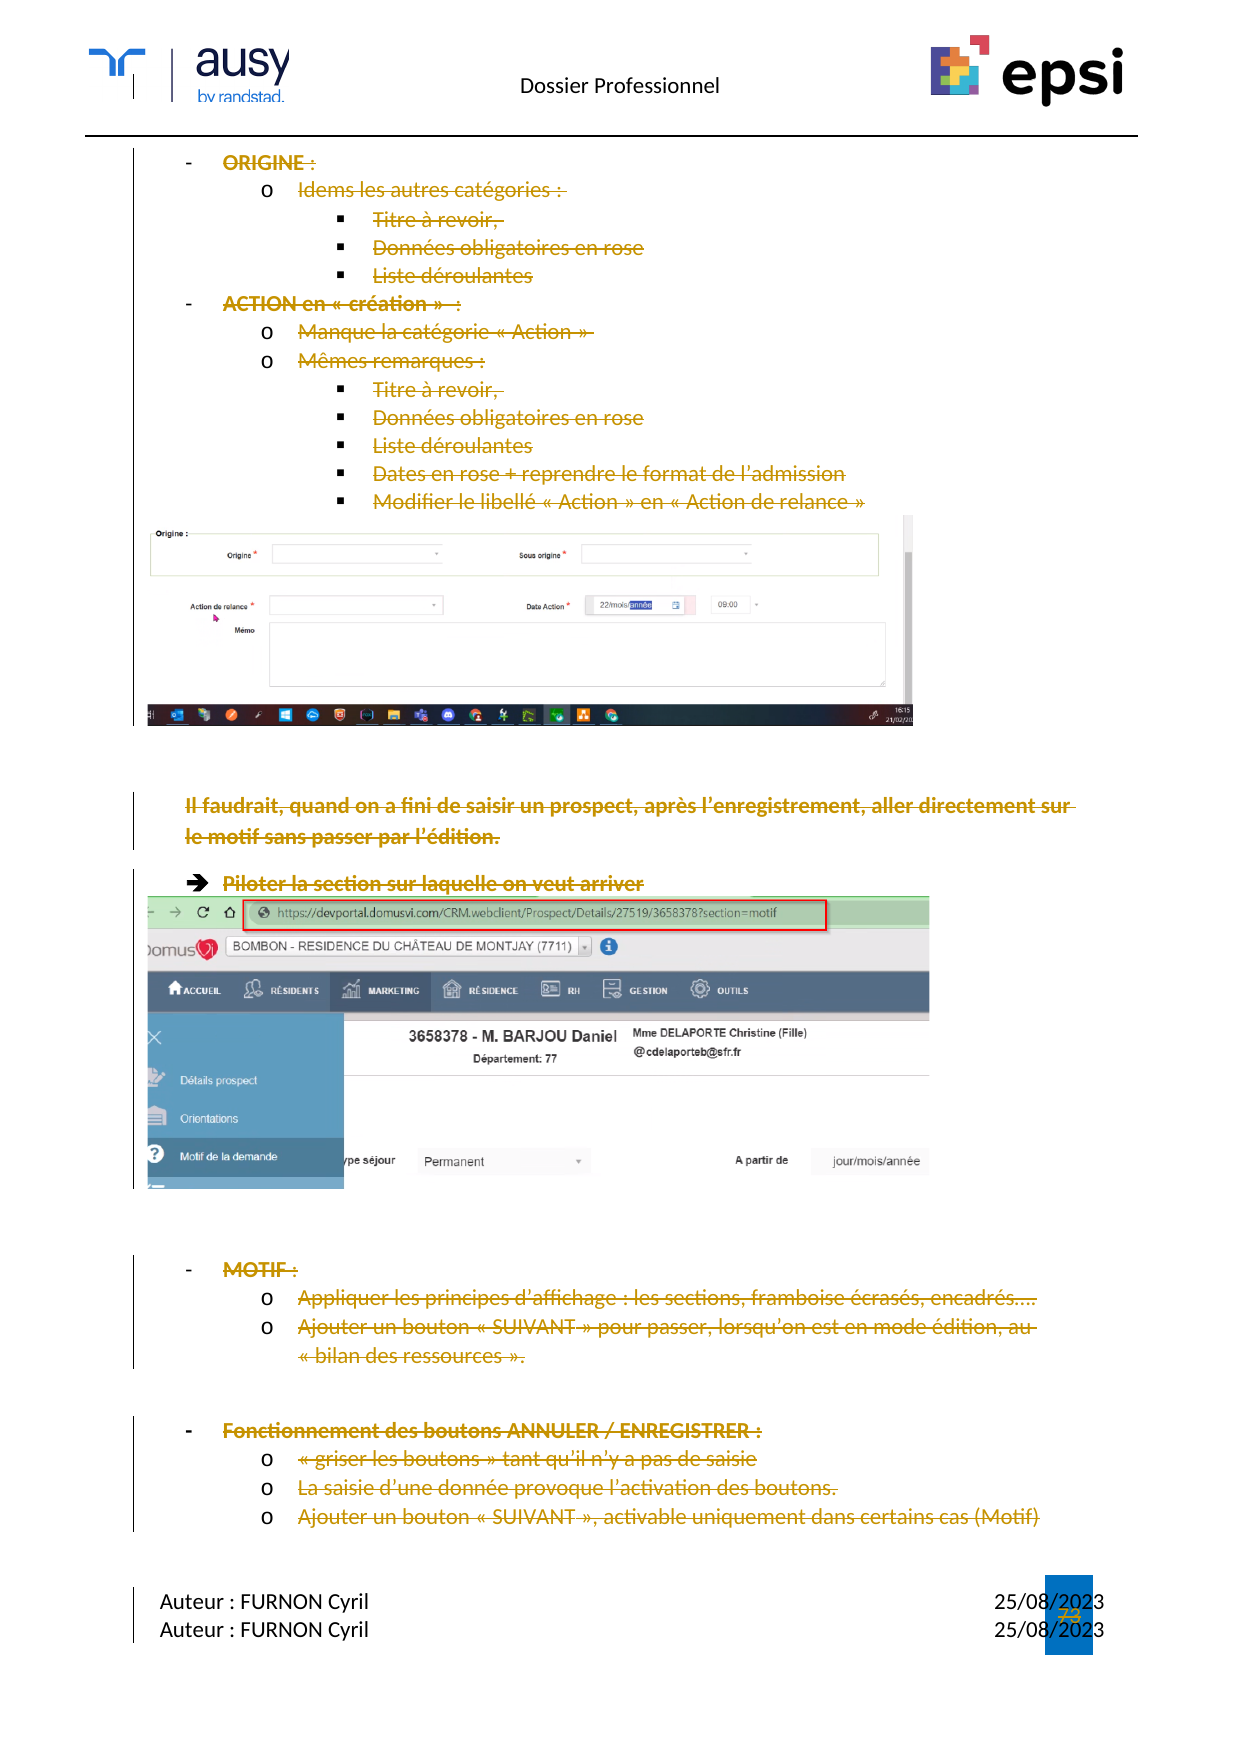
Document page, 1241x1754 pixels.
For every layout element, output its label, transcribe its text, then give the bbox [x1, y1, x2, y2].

list Mêmes remarques : [260, 346, 1093, 375]
list Liste déroulantes [335, 431, 1093, 459]
list ACTION en « création » : [185, 289, 1093, 317]
list Modifier le libellé « Action » en « Action de relance » [335, 487, 1093, 515]
picture [88, 48, 289, 102]
list Dates en rose + reprendre le format de l’admission [335, 459, 1093, 487]
list Piloter la section sur laquelle on veut arriver [185, 869, 1093, 897]
list Titre à revoir, [335, 375, 1093, 403]
list La saisie d’une donnée provoque l’activation des boutons. [260, 1473, 1093, 1502]
list Données obligatoires en rose [335, 403, 1093, 431]
list Ajouter un bouton « SUIVANT » pour passer, lorsqu’on est en mode édition, au « bilan des ressources ». [260, 1312, 1093, 1369]
list Idems les autres catégories : [260, 176, 1093, 205]
picture [147, 896, 930, 1189]
list Liste déroulantes [335, 261, 1093, 289]
list Appliquer les principes d’affichage : les sections, framboise écrasés, encadrés…. [260, 1283, 1093, 1312]
list Données obligatoires en rose [335, 233, 1093, 261]
list ORIGINE : [185, 148, 1093, 176]
list Fonctionnement des boutons ANNULER / ENREGISTRER : [185, 1416, 1093, 1444]
list Ajouter un bouton « SUIVANT », activable uniquement dans certains cas (Motif) [260, 1502, 1093, 1532]
text Il faudrait, quand on a fini de saisir un prospect, après l’enregistrement, aller directement sur le motif sans passer par l’édition. [185, 792, 1093, 850]
list Titre à revoir, [335, 205, 1093, 233]
list « griser les boutons » tant qu’il n’y a pas de saisie [260, 1444, 1093, 1473]
picture [147, 515, 913, 726]
list MOTIF : [185, 1255, 1093, 1283]
list Manque la catégorie « Action » [260, 317, 1093, 346]
